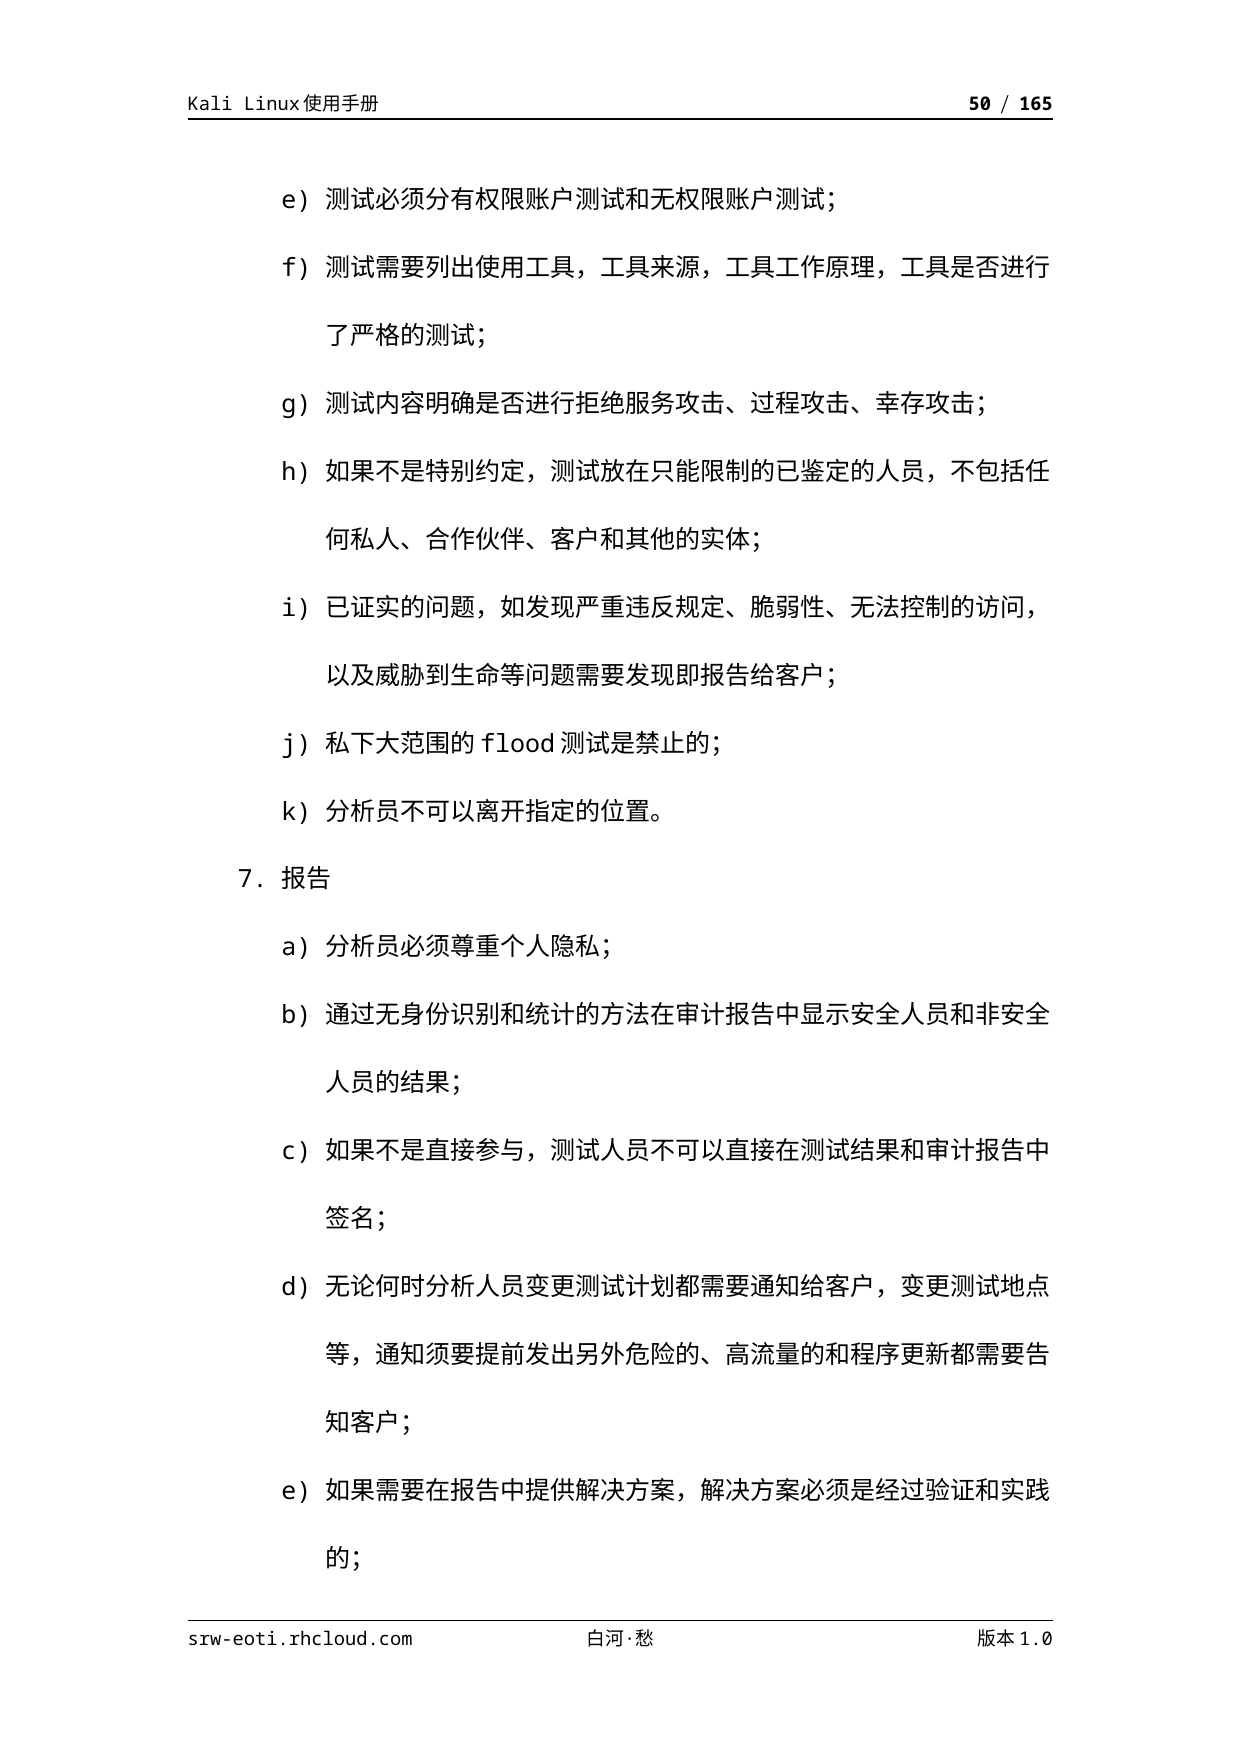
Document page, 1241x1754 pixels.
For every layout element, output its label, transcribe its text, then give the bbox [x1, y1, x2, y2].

text 7. 报告 [237, 843, 1053, 911]
text e) 如果需要在报告中提供解决方案，解决方案必须是经过验证和实践的； [281, 1454, 1053, 1590]
text i) 已证实的问题，如发现严重违反规定、脆弱性、无法控制的访问，以及威胁到生命等问题需要发现即报告给客户； [281, 571, 1053, 707]
text c) 如果不是直接参与，测试人员不可以直接在测试结果和审计报告中签名； [281, 1115, 1053, 1251]
text b) 通过无身份识别和统计的方法在审计报告中显示安全人员和非安全人员的结果； [281, 979, 1053, 1115]
text g) 测试内容明确是否进行拒绝服务攻击、过程攻击、幸存攻击； [281, 368, 1053, 436]
text j) 私下大范围的flood测试是禁止的； [281, 707, 1053, 775]
text d) 无论何时分析人员变更测试计划都需要通知给客户，变更测试地点等，通知须要提前发出另外危险的、高流量的和程序更新都需要告知客户； [281, 1251, 1053, 1454]
text f) 测试需要列出使用工具，工具来源，工具工作原理，工具是否进行了严格的测试； [281, 232, 1053, 368]
text k) 分析员不可以离开指定的位置。 [281, 775, 1053, 843]
text e) 测试必须分有权限账户测试和无权限账户测试； [281, 164, 1053, 232]
text h) 如果不是特别约定，测试放在只能限制的已鉴定的人员，不包括任何私人、合作伙伴、客户和其他的实体； [281, 436, 1053, 571]
text a) 分析员必须尊重个人隐私； [281, 911, 1053, 979]
